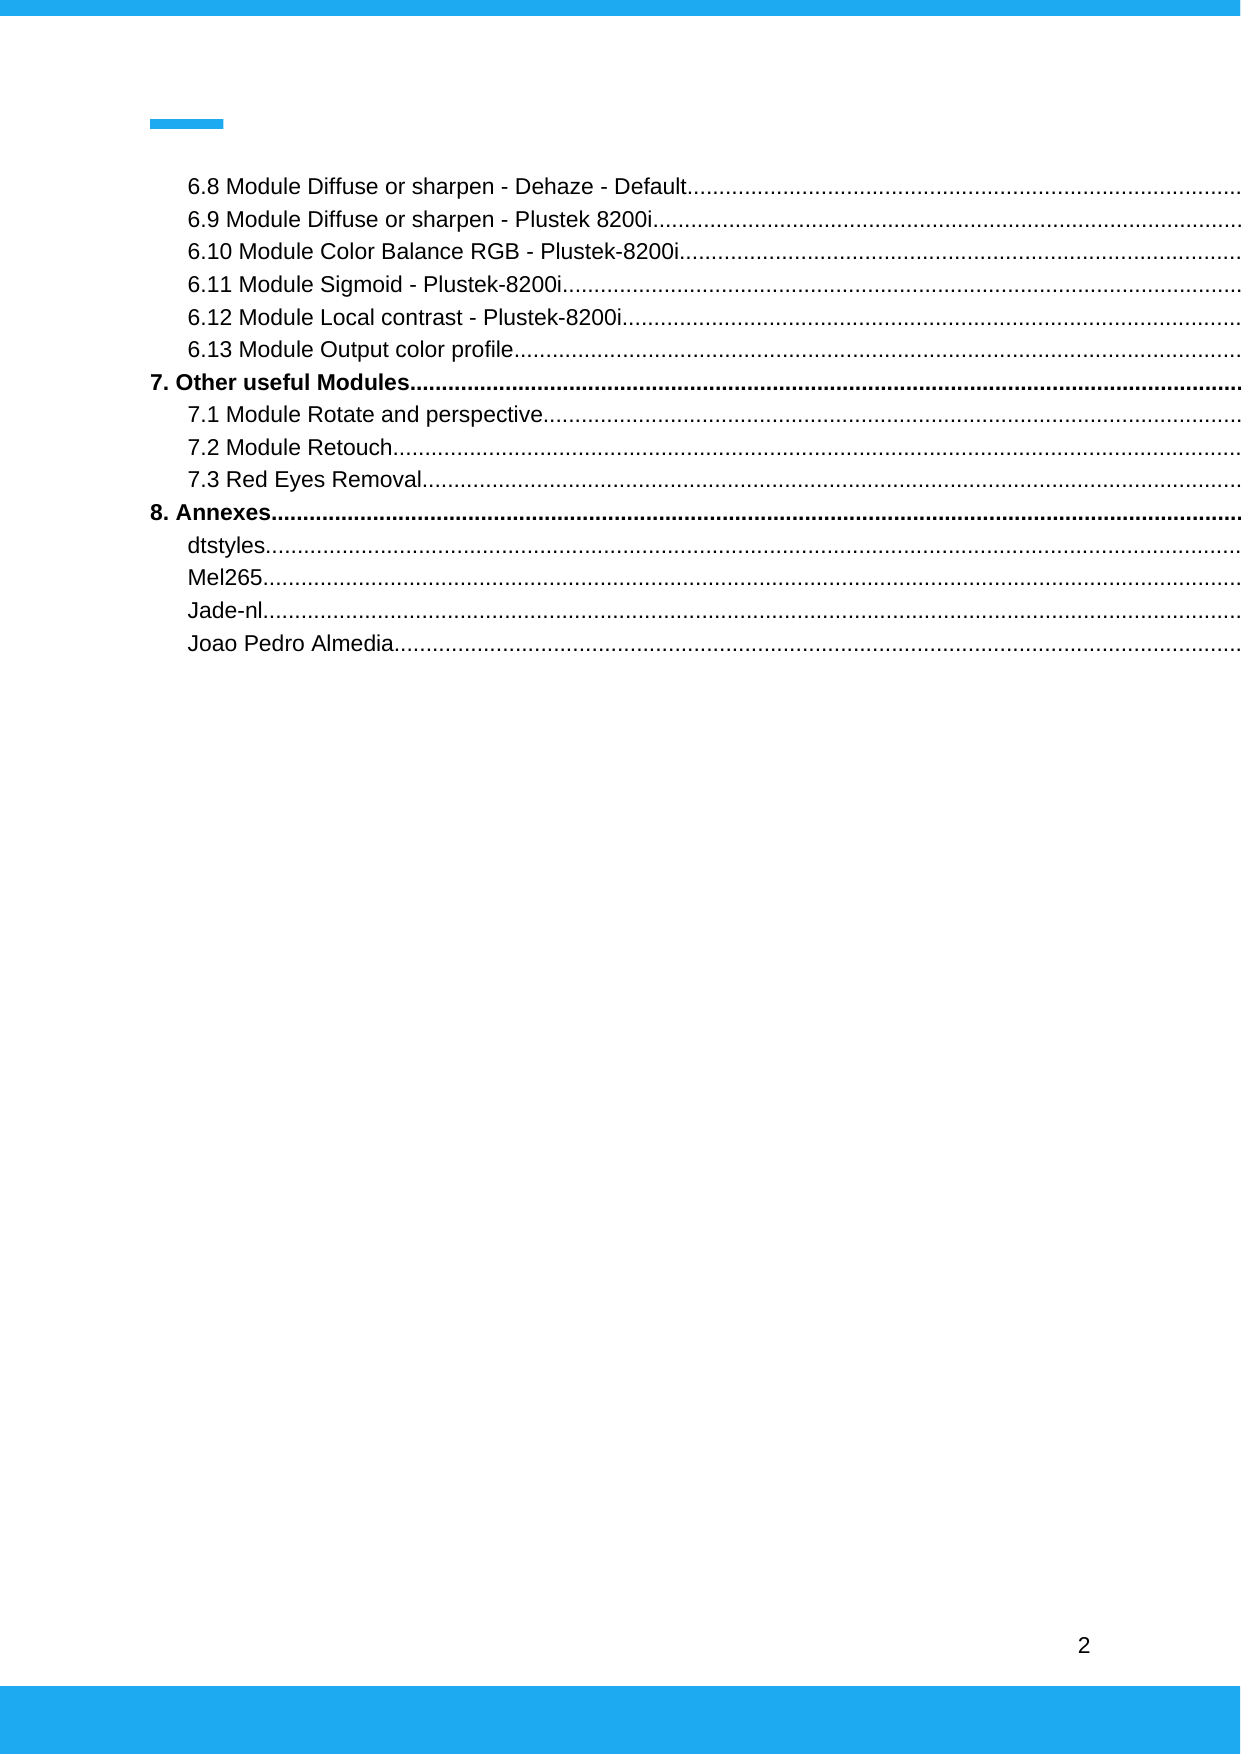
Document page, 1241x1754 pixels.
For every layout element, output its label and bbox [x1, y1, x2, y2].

picture [150, 119, 224, 129]
picture [0, 0, 1241, 16]
picture [0, 1686, 1241, 1754]
